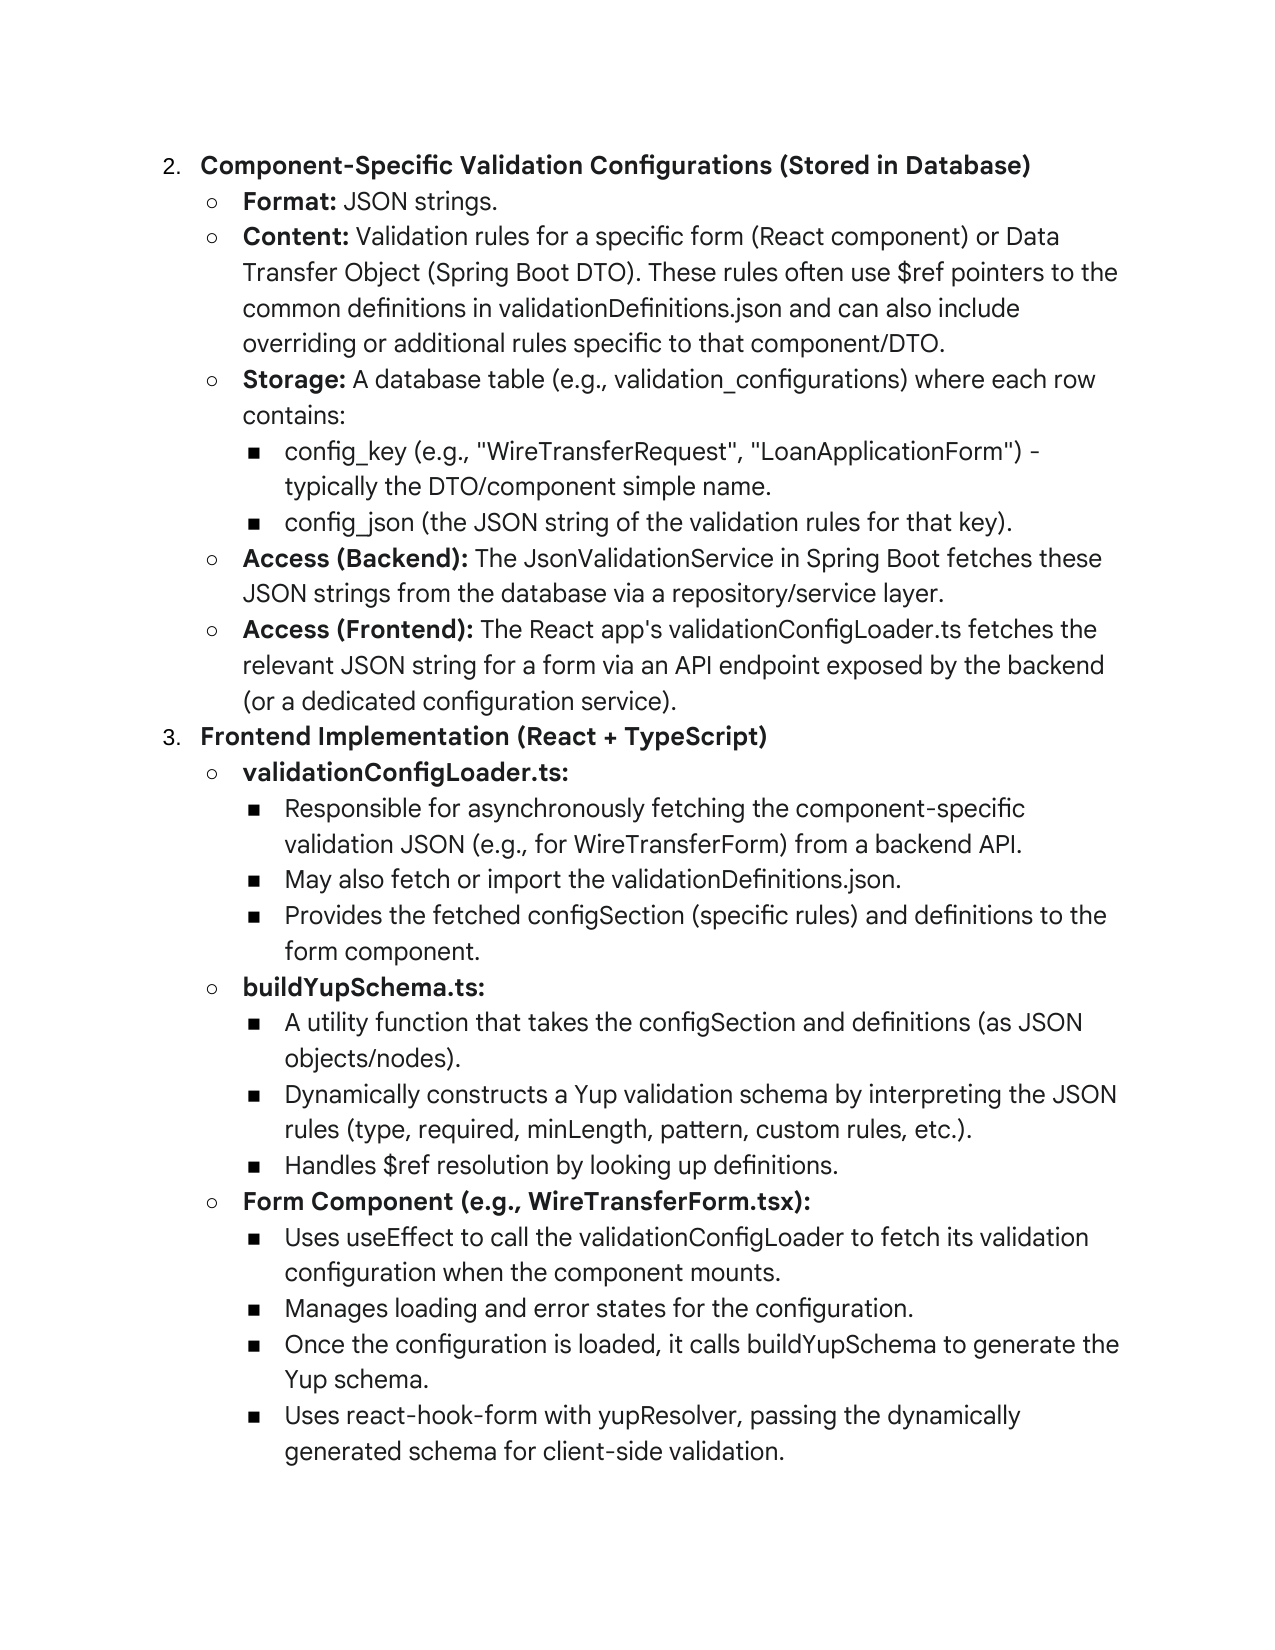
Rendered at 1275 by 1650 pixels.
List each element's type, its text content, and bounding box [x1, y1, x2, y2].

list A utility function that takes the configSection and definitions (as JSON objects/nodes). [247, 1007, 1125, 1074]
list Component-Specific Validation Configurations (Stored in Database) [162, 150, 1125, 181]
list Form Component (e.g., WireTransferForm.tsx): [205, 1186, 1125, 1217]
list validationConfigLoader.ts: [205, 757, 1125, 789]
list Manages loading and error states for the configuration. [247, 1293, 1125, 1325]
list Uses react-hook-form with yupResolver, passing the dynamically generated schema for client-side validation. [247, 1401, 1125, 1468]
list Format: JSON strings. [205, 186, 1125, 217]
list Access (Backend): The JsonValidationService in Spring Boot fetches these JSON strings from the database via a repository/service layer. [205, 543, 1125, 610]
list Responsible for asynchronously fetching the component-specific validation JSON (e.g., for WireTransferForm) from a backend API. [247, 793, 1125, 860]
list Provides the fetched configSection (specific rules) and definitions to the form component. [247, 900, 1125, 967]
list Once the configuration is loaded, it calls buildYupSchema to generate the Yup schema. [247, 1329, 1125, 1396]
list Dynamically constructs a Yup validation schema by interpreting the JSON rules (type, required, minLength, pattern, custom rules, etc.). [247, 1079, 1125, 1146]
list config_key (e.g., "WireTransferRequest", "LoanApplicationForm") - typically the DTO/component simple name. [247, 436, 1125, 503]
list Access (Frontend): The React app's validationConfigLoader.ts fetches the relevant JSON string for a form via an API endpoint exposed by the backend (or a dedicated configuration service). [205, 614, 1125, 717]
list Frontend Implementation (React + TypeScript) [162, 722, 1125, 753]
list config_json (the JSON string of the validation rules for that key). [247, 507, 1125, 539]
list Uses useEffect to call the validationConfigLoader to fetch its validation configuration when the component mounts. [247, 1222, 1125, 1289]
list buildYupSchema.ts: [205, 972, 1125, 1003]
list Storage: A database table (e.g., validation_configurations) where each row contains: [205, 364, 1125, 431]
list May also fetch or import the validationDefinitions.json. [247, 864, 1125, 896]
list Content: Validation rules for a specific form (React component) or Data Transfer Object (Spring Boot DTO). These rules often use $ref pointers to the common definitions in validationDefinitions.json and can also include overriding or additional rules specific to that component/DTO. [205, 221, 1125, 360]
list Handles $ref resolution by looking up definitions. [247, 1150, 1125, 1182]
